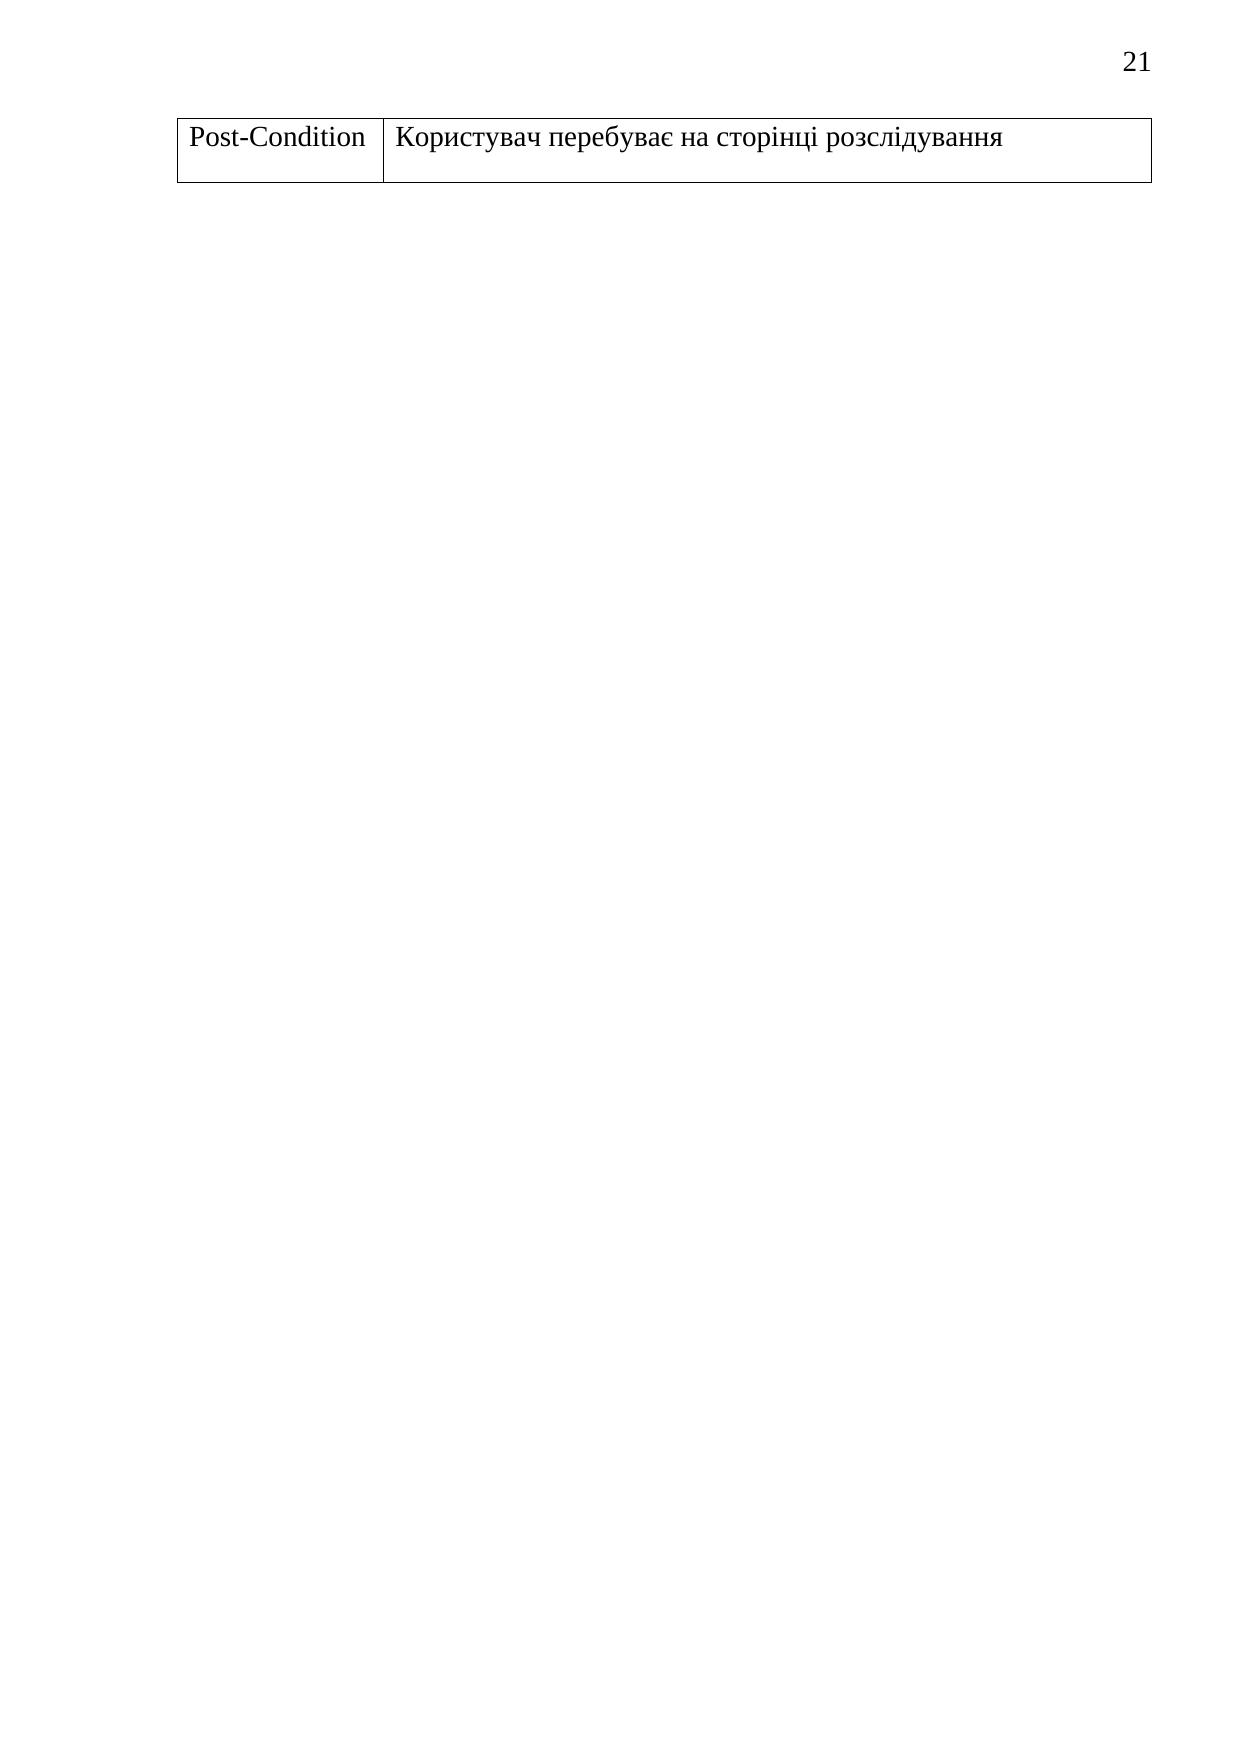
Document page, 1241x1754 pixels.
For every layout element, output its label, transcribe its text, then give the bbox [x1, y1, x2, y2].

table_cell Post-Condition [178, 119, 383, 182]
table_cell Користувач перебуває на сторінці розслідування [384, 119, 1151, 182]
